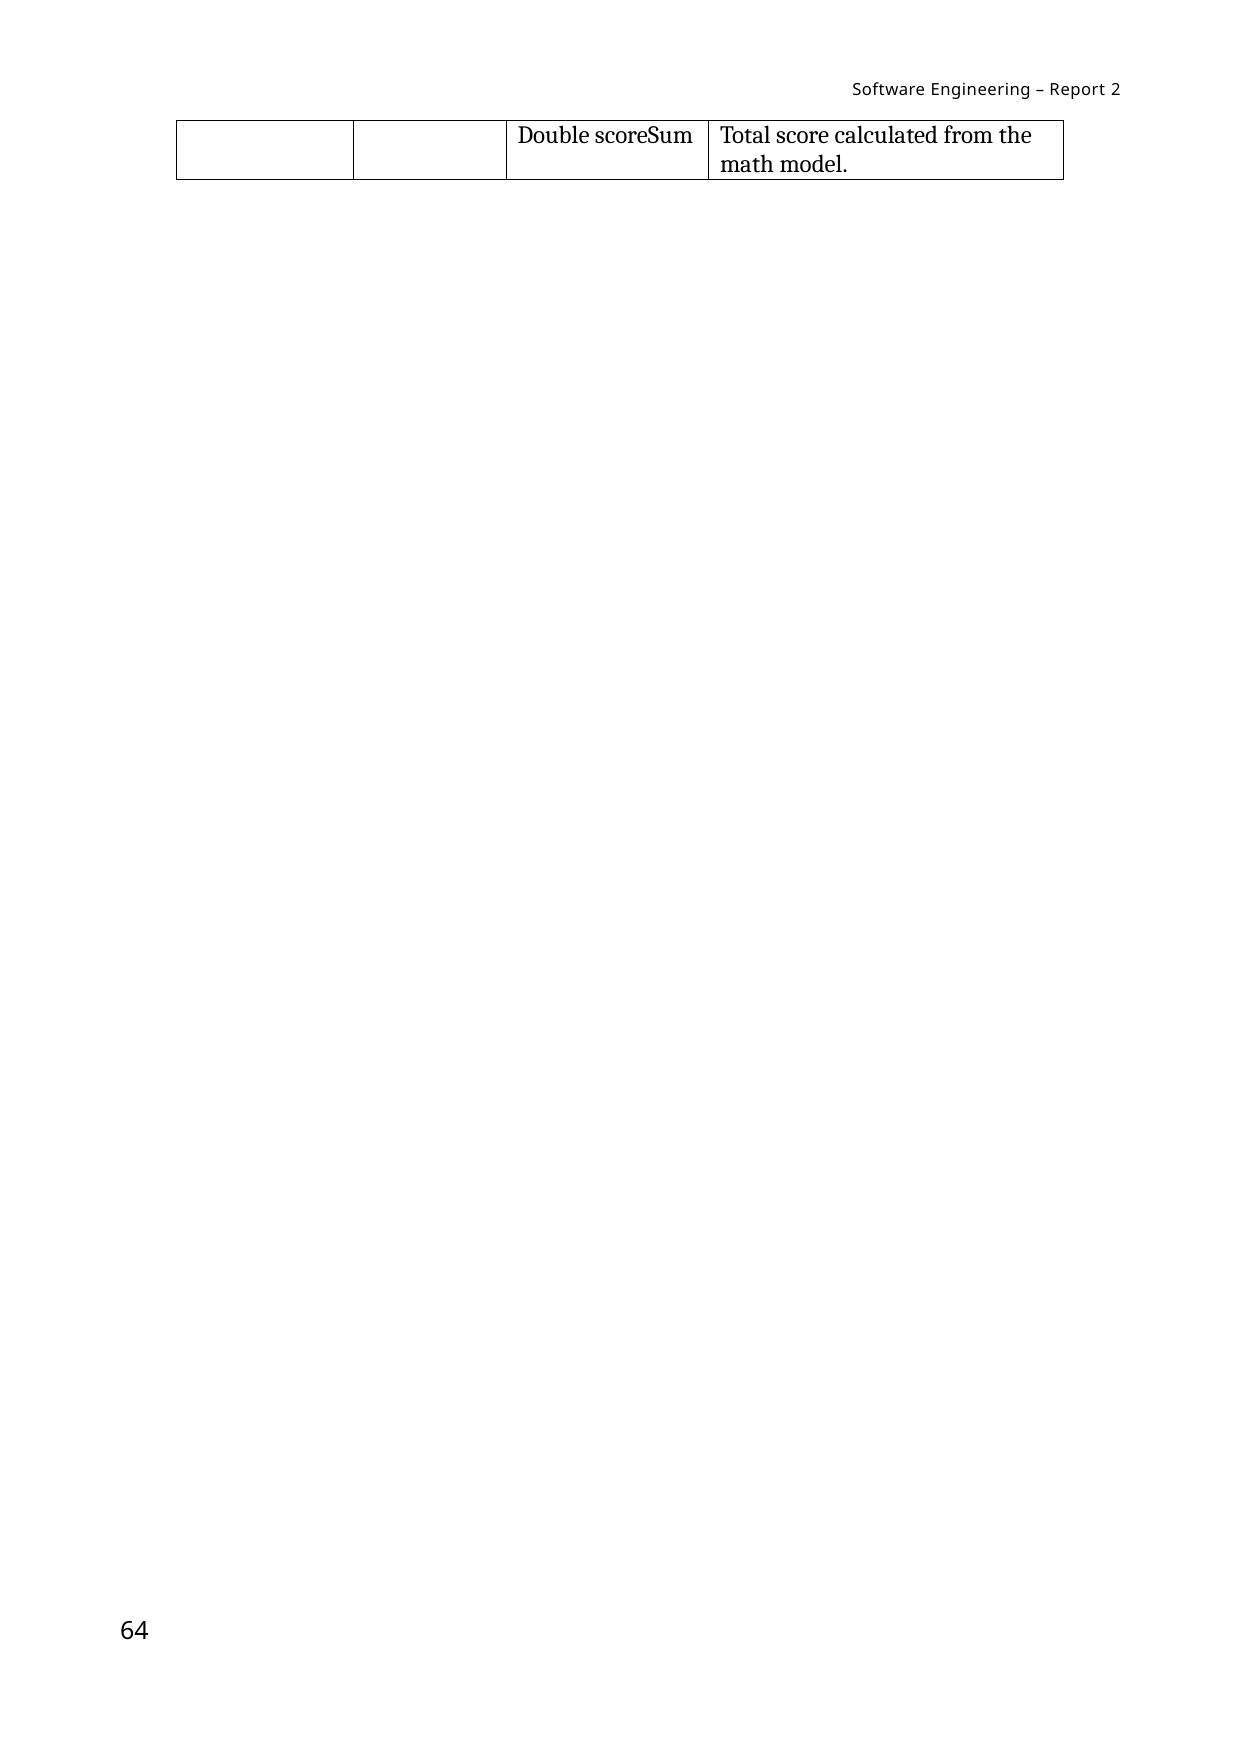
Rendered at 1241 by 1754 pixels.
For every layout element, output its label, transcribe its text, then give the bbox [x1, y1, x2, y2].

table_cell [354, 121, 506, 178]
table_cell Double scoreSum [507, 121, 708, 178]
table_cell [177, 121, 353, 178]
table_cell Total score calculated from the math model. [709, 121, 1063, 178]
